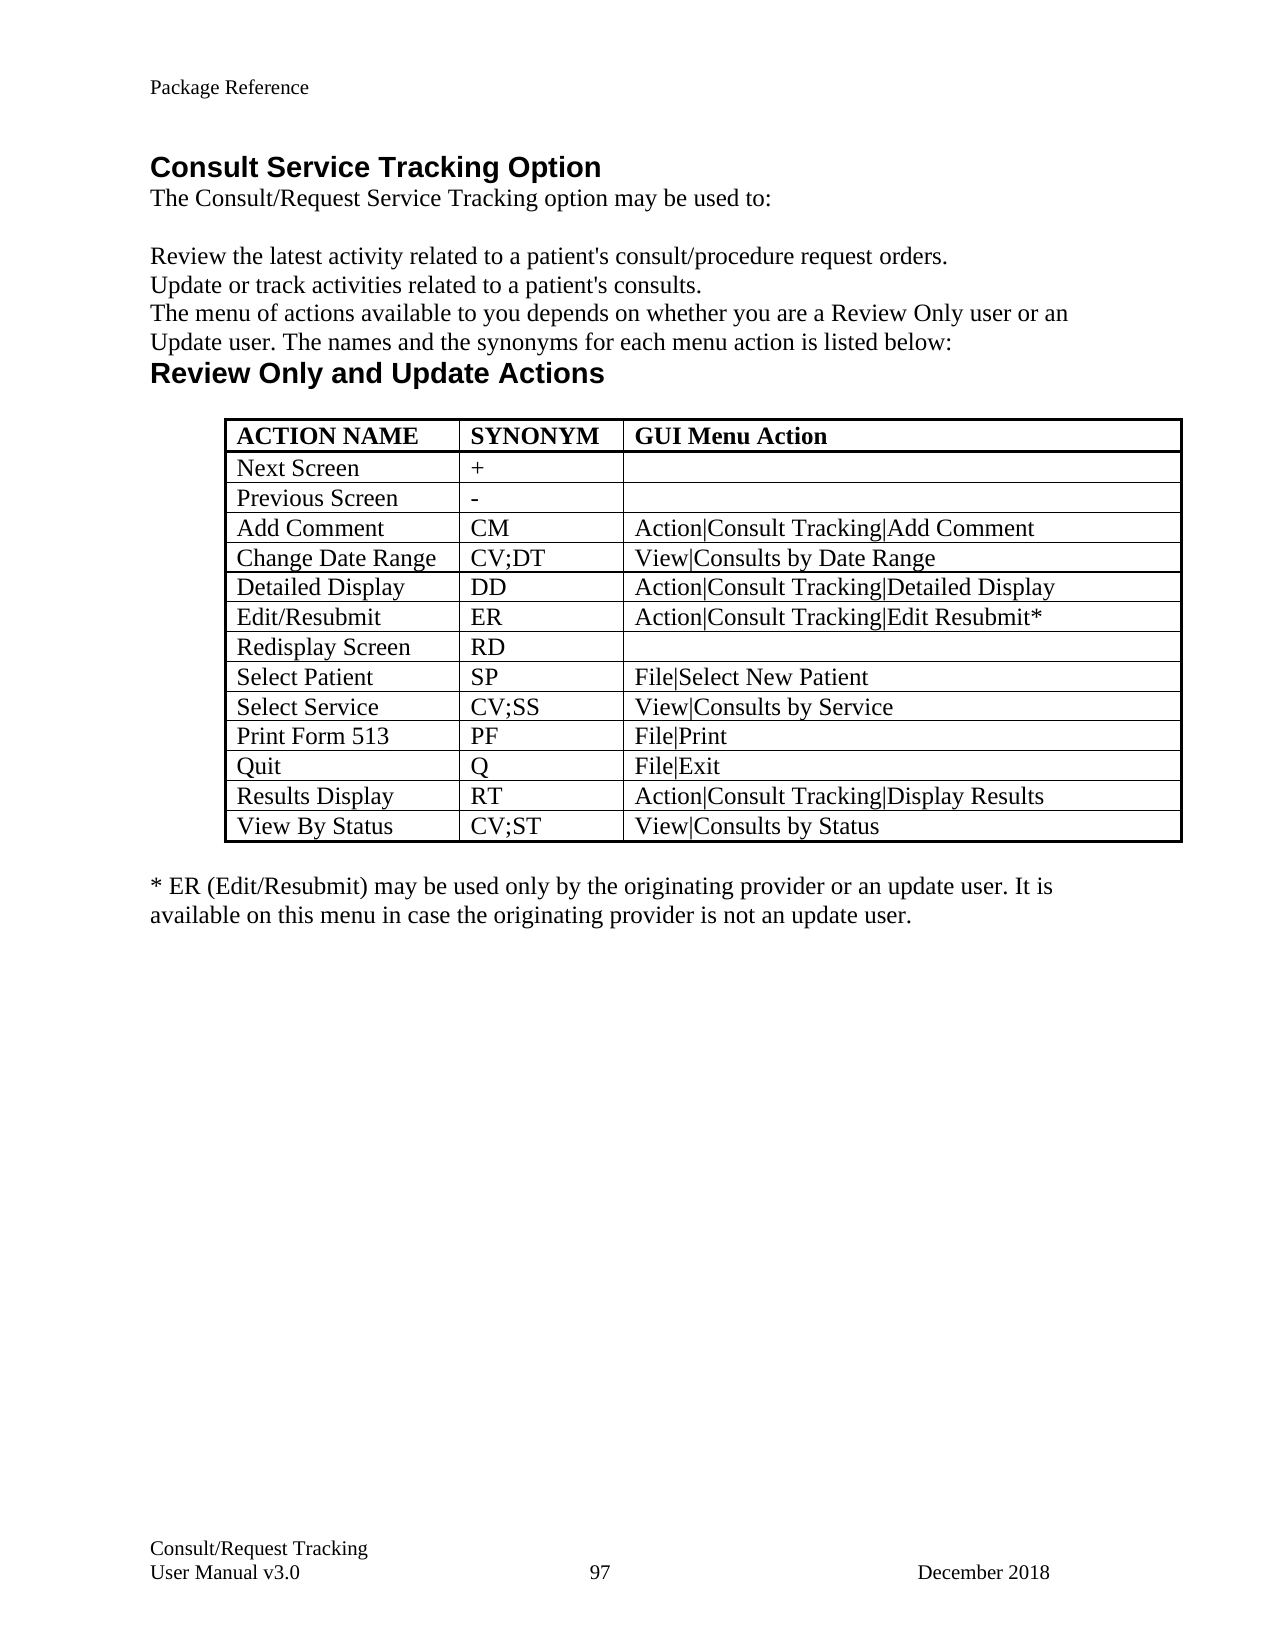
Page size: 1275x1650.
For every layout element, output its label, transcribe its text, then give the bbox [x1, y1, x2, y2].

list Update or track activities related to a patient's consults. [150, 270, 1125, 298]
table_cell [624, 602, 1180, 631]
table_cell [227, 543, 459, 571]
subtitle Review Only and Update Actions [150, 356, 1125, 389]
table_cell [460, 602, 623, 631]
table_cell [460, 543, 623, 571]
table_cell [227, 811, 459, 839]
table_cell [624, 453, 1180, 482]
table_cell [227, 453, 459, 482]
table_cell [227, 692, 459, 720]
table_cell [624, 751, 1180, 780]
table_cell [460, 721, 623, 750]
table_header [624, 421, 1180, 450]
subtitle Consult Service Tracking Option [150, 150, 1125, 183]
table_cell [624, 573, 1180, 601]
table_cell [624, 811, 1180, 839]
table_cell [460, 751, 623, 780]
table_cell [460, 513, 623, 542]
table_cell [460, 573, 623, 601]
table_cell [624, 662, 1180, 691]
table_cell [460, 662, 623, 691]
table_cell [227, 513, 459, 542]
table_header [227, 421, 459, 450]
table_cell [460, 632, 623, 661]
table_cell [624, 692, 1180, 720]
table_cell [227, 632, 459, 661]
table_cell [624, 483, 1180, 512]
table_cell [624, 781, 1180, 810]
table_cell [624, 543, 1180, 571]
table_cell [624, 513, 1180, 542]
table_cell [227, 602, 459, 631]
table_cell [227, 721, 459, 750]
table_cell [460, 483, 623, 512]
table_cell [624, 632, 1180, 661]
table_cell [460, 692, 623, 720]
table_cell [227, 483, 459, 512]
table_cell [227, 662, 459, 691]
text * ER (Edit/Resubmit) may be used only by the originating provider or an update user. It is available on this menu in case the originating provider is not an update user. [150, 871, 1125, 929]
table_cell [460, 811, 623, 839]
list Review the latest activity related to a patient's consult/procedure request orders. [150, 241, 1125, 270]
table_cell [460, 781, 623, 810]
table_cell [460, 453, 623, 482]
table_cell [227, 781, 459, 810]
text The Consult/Request Service Tracking option may be used to: [150, 183, 1125, 212]
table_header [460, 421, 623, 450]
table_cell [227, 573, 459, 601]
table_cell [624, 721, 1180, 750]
text The menu of actions available to you depends on whether you are a Review Only user or an Update user. The names and the synonyms for each menu action is listed below: [150, 298, 1125, 356]
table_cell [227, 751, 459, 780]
